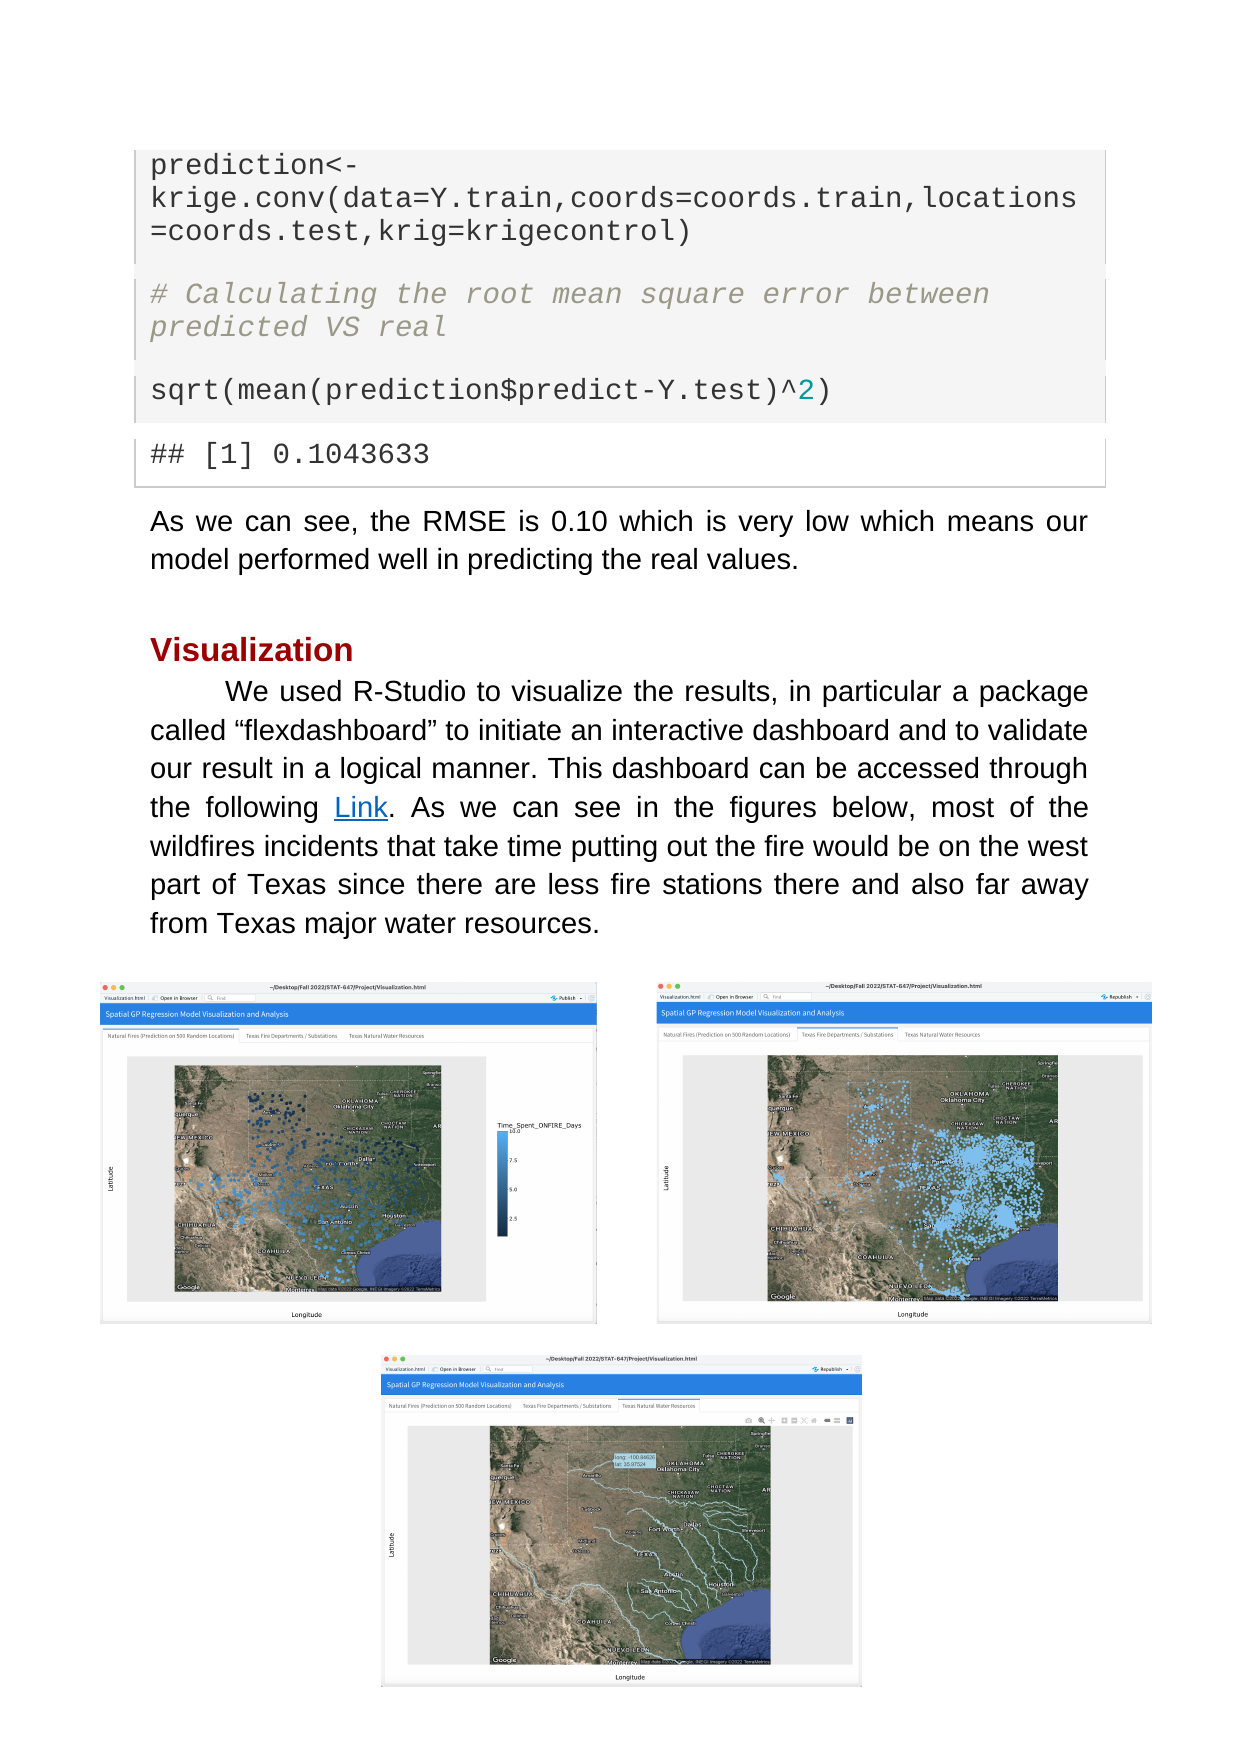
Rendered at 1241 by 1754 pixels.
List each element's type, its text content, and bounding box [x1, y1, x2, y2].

picture [381, 1355, 862, 1687]
picture [656, 982, 1152, 1324]
text Visualization [150, 630, 1090, 669]
text ## [1] 0.1043633 [136, 439, 1105, 486]
text prediction<-krige.conv(data=Y.train,coords=coords.train,locations=coords.test,krig=krigecontrol) [136, 150, 1105, 264]
text # Calculating the root mean square error between predicted VS real [136, 279, 1105, 360]
text As we can see, the RMSE is 0.10 which is very low which means our model performed well in predicting the real values. [150, 503, 1090, 576]
text We used R-Studio to visualize the results, in particular a package called “flexdashboard” to initiate an interactive dashboard and to validate our result in a logical manner. This dashboard can be accessed through the following Link. As we can see in the figures below, most of the wildfires incidents that take time putting out the fire would be on the west part of Texas since there are less fire stations there and also far away from Texas major water resources. [150, 674, 1090, 939]
picture [100, 982, 597, 1324]
text sqrt(mean(prediction$predict-Y.test)^2) [136, 376, 1105, 423]
